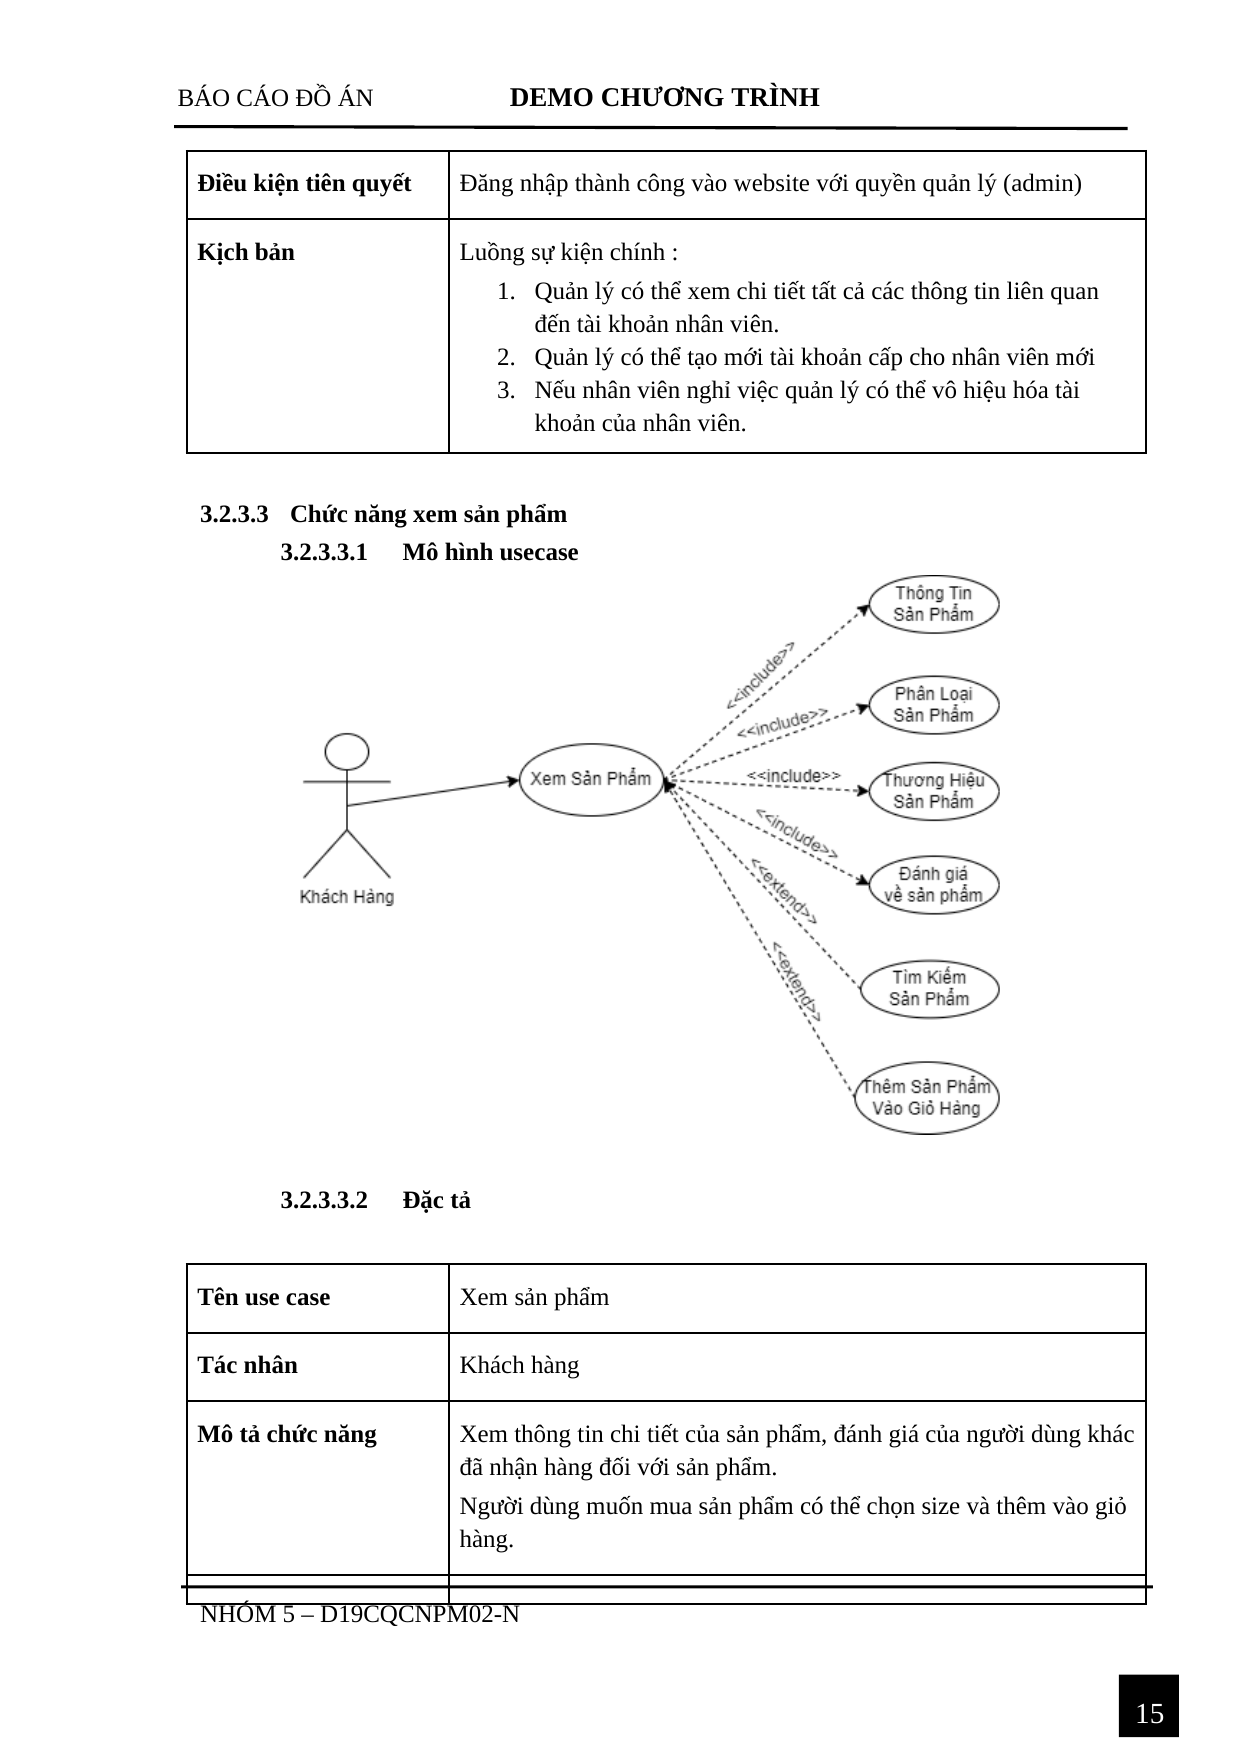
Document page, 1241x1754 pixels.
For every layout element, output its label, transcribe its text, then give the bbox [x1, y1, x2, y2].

subtitle Mô hình usecase [280, 537, 1122, 565]
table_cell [188, 1576, 448, 1603]
table_cell Xem thông tin chi tiết của sản phẩm, đánh giá của người dùng khác đã nhận hàng đối với sản phẩm. Người dùng muốn mua sản phẩm có thể chọn size và thêm vào giỏ hàng. [450, 1402, 1145, 1574]
subtitle Đặc tả [280, 1185, 1122, 1213]
picture [299, 575, 1000, 1135]
table_cell Luồng sự kiện chính : Quản lý có thể xem chi tiết tất cả các thông tin liên quan đến tài khoản nhân viên. Quản lý có thể tạo mới tài khoản cấp cho nhân viên mới Nếu nhân viên nghỉ việc quản lý có thể vô hiệu hóa tài khoản của nhân viên. [450, 220, 1145, 452]
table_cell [188, 152, 448, 218]
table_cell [450, 1576, 1145, 1603]
table_cell Khách hàng [450, 1334, 1145, 1400]
table_header Tên use case [188, 1265, 448, 1332]
table_cell Mô tả chức năng [188, 1402, 448, 1574]
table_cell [450, 152, 1145, 218]
table_header Xem sản phẩm [450, 1265, 1145, 1332]
table_cell Tác nhân [188, 1334, 448, 1400]
subtitle Chức năng xem sản phẩm [200, 499, 1122, 528]
table_cell Kịch bản [188, 220, 448, 452]
